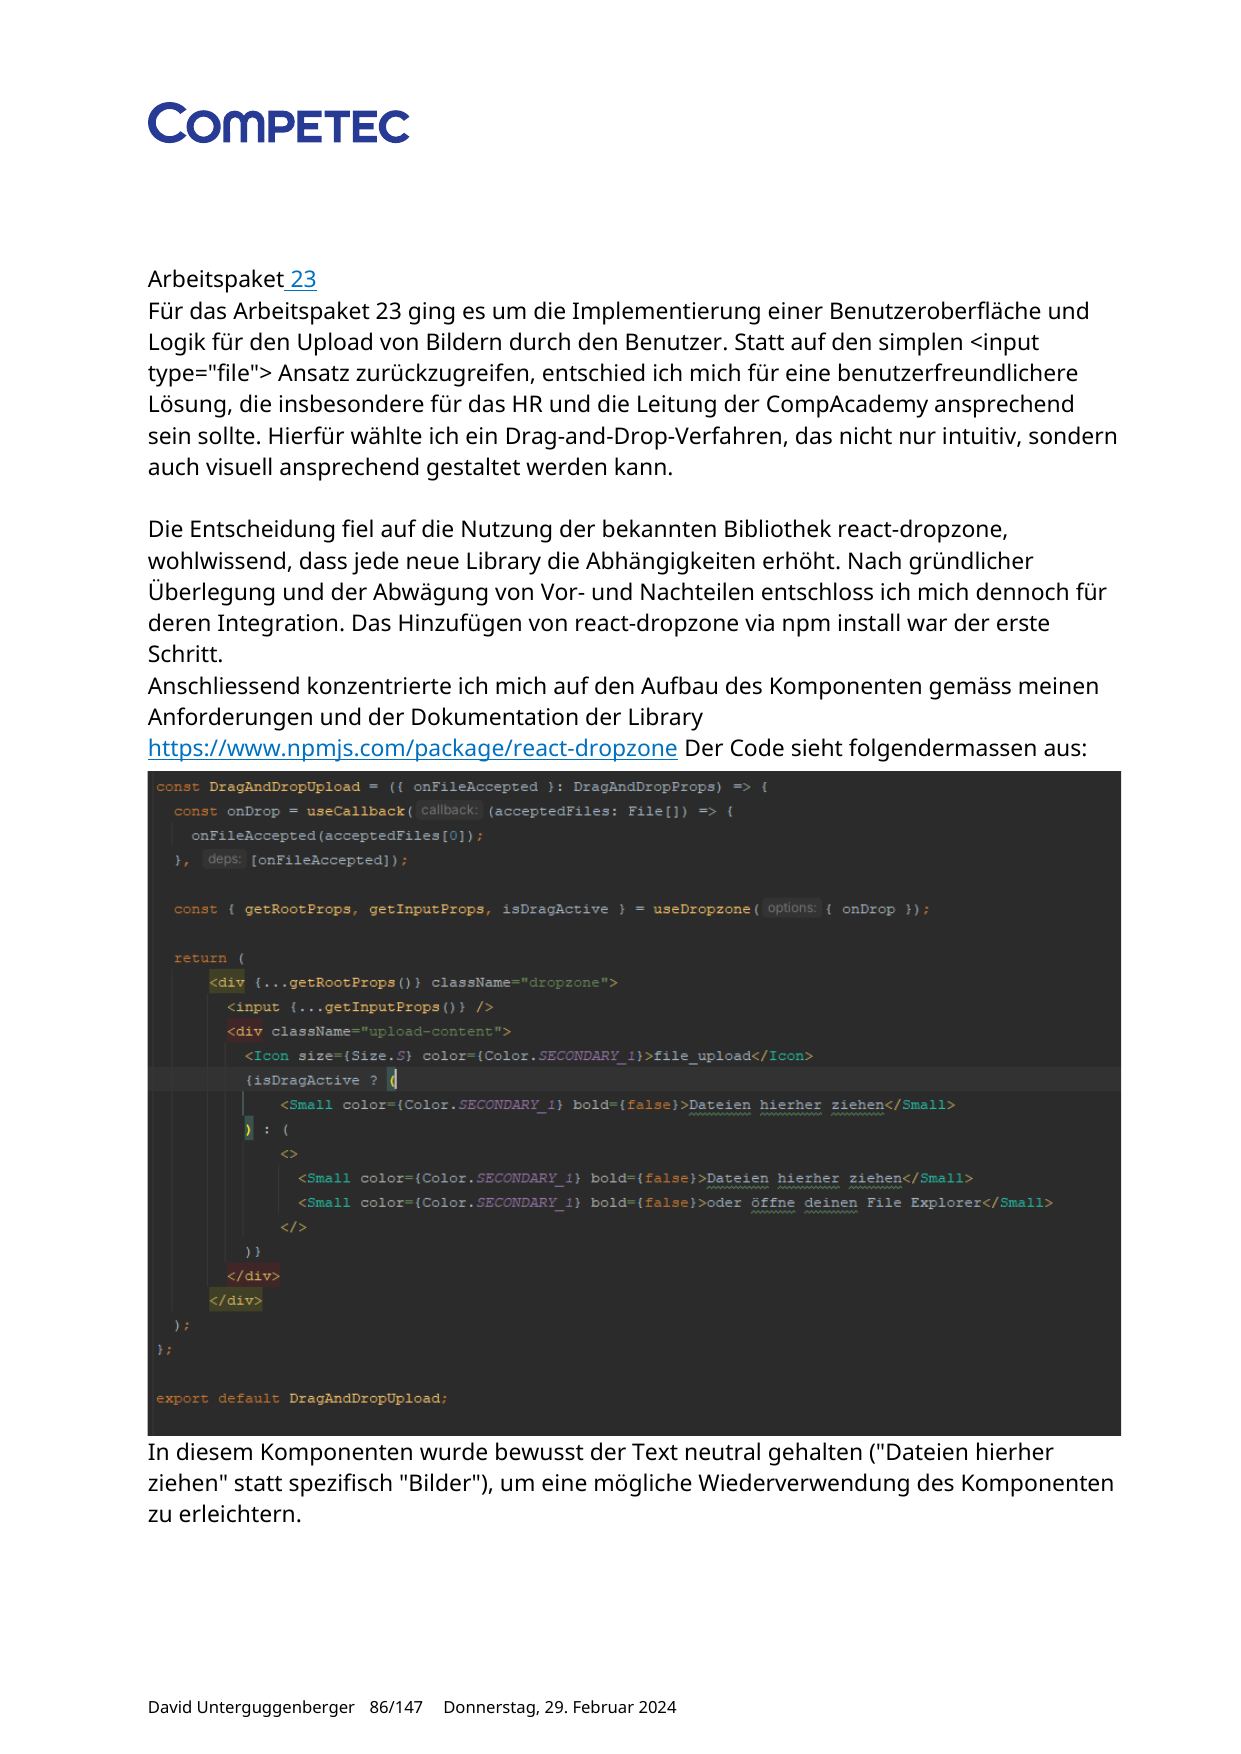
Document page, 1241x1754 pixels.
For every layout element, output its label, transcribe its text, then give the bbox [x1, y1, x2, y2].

text Anschliessend konzentrierte ich mich auf den Aufbau des Komponenten gemäss meinen Anforderungen und der Dokumentation der Library https://www.npmjs.com/package/react-dropzone Der Code sieht folgendermassen aus: [148, 669, 1122, 763]
picture [147, 771, 1122, 1436]
text In diesem Komponenten wurde bewusst der Text neutral gehalten ("Dateien hierher ziehen" statt spezifisch "Bilder"), um eine mögliche Wiederverwendung des Komponenten zu erleichtern. [148, 1436, 1122, 1529]
text Für das Arbeitspaket 23 ging es um die Implementierung einer Benutzeroberfläche und Logik für den Upload von Bildern durch den Benutzer. Statt auf den simplen <input type="file"> Ansatz zurückzugreifen, entschied ich mich für eine benutzerfreundlichere Lösung, die insbesondere für das HR und die Leitung der CompAcademy ansprechend sein sollte. Hierfür wählte ich ein Drag-and-Drop-Verfahren, das nicht nur intuitiv, sondern auch visuell ansprechend gestaltet werden kann. [148, 294, 1122, 482]
text Die Entscheidung fiel auf die Nutzung der bekannten Bibliothek react-dropzone, wohlwissend, dass jede neue Library die Abhängigkeiten erhöht. Nach gründlicher Überlegung und der Abwägung von Vor- und Nachteilen entschloss ich mich dennoch für deren Integration. Das Hinzufügen von react-dropzone via npm install war der erste Schritt. [148, 513, 1122, 669]
subtitle Arbeitspaket 23 [148, 263, 1122, 294]
